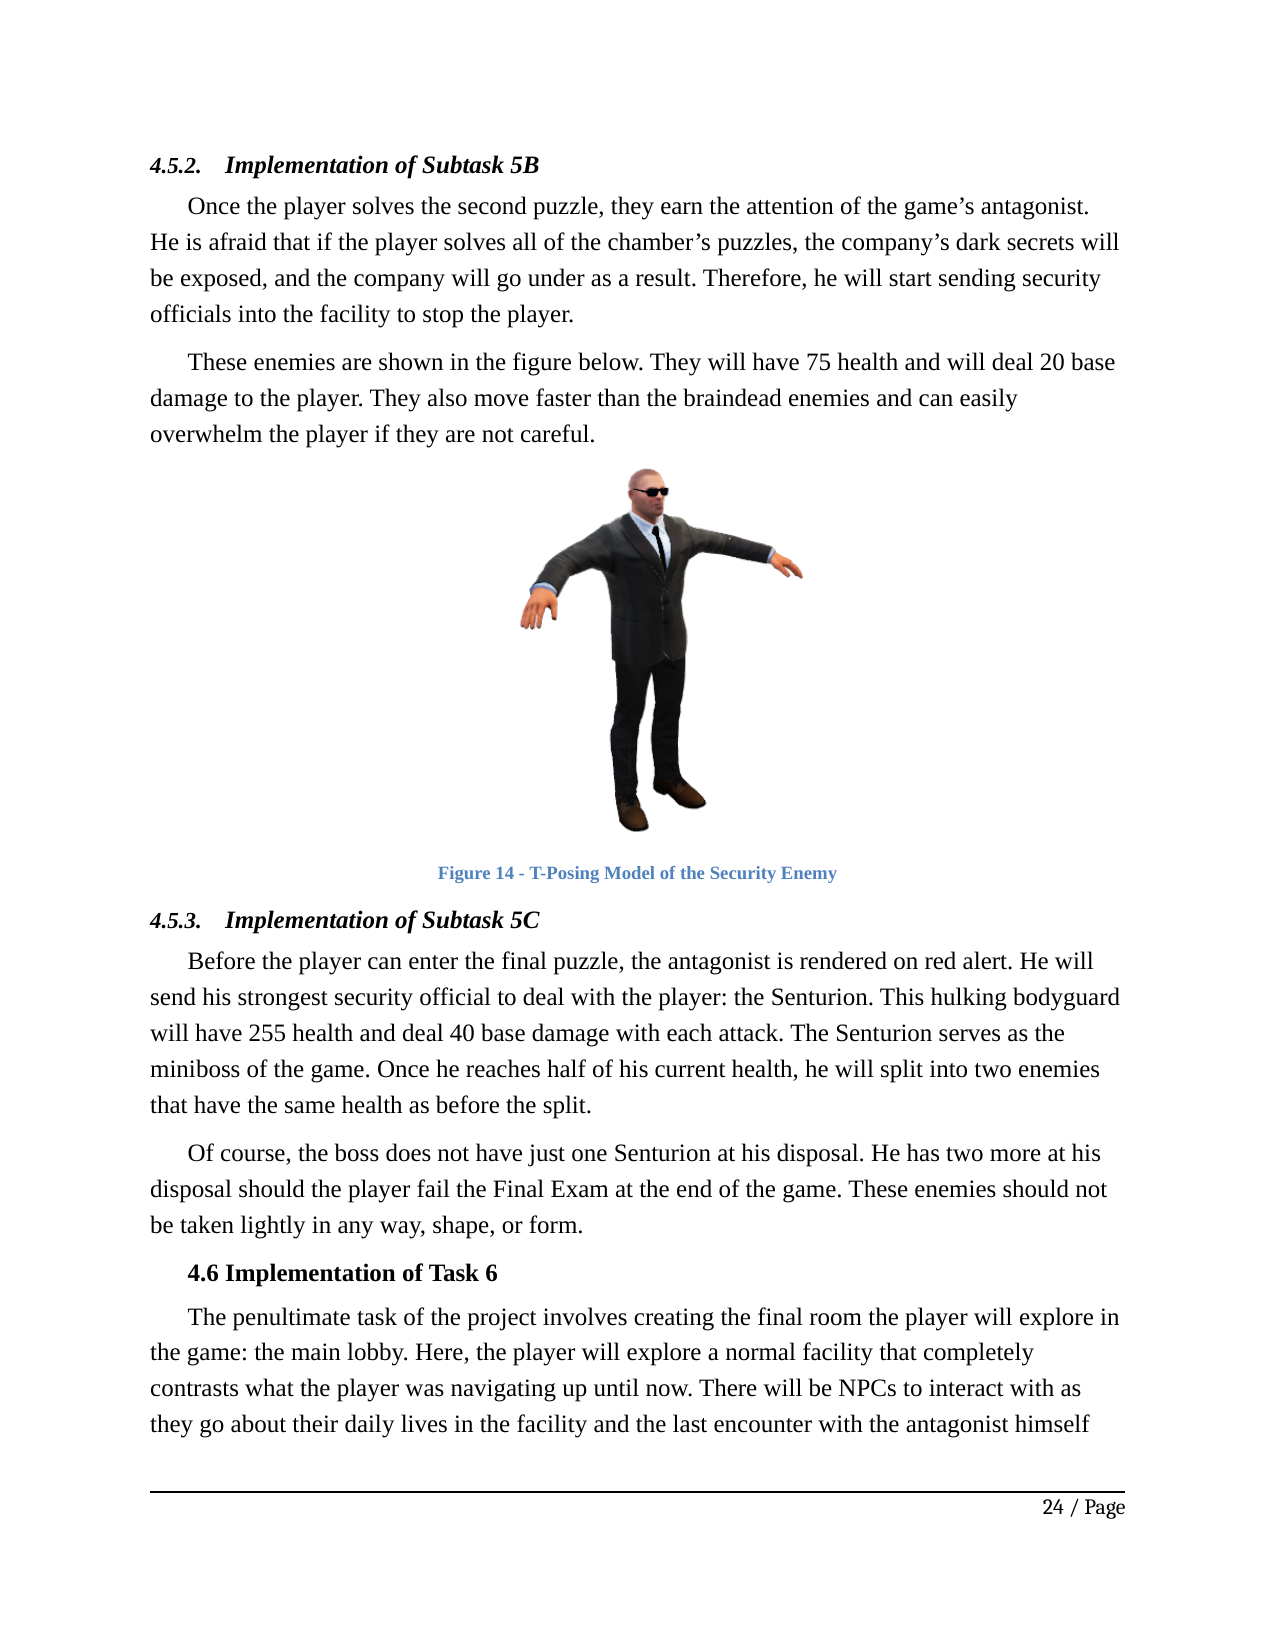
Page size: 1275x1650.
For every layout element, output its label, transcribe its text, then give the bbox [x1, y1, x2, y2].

text Once the player solves the second puzzle, they earn the attention of the game’s antagonist. He is afraid that if the player solves all of the chamber’s puzzles, the company’s dark secrets will be exposed, and the company will go under as a result. Therefore, he will start sending security officials into the facility to stop the player. [150, 191, 1125, 328]
text These enemies are shown in the figure below. They will have 75 health and will deal 20 base damage to the player. They also move faster than the braindead enemies and can easily overwhelm the player if they are not careful. [150, 347, 1125, 448]
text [150, 1302, 1125, 1438]
subtitle Implementation of Task 6 [187, 1258, 1125, 1287]
subtitle Implementation of Subtask 5B [150, 150, 1125, 179]
text Before the player can enter the final puzzle, the antagonist is rendered on red alert. He will send his strongest security official to deal with the player: the Senturion. This hulking bodyguard will have 255 health and deal 40 base damage with each attack. The Senturion serves as the miniboss of the game. Once he reaches half of his current health, he will split into two enemies that have the same health as before the split. [150, 946, 1125, 1118]
subtitle Implementation of Subtask 5C [150, 905, 1125, 933]
text Of course, the boss does not have just one Senturion at his disposal. He has two more at his disposal should the player fail the Final Exam at the end of the game. These enemies should not be taken lightly in any way, shape, or form. [150, 1138, 1125, 1239]
picture [505, 467, 808, 844]
